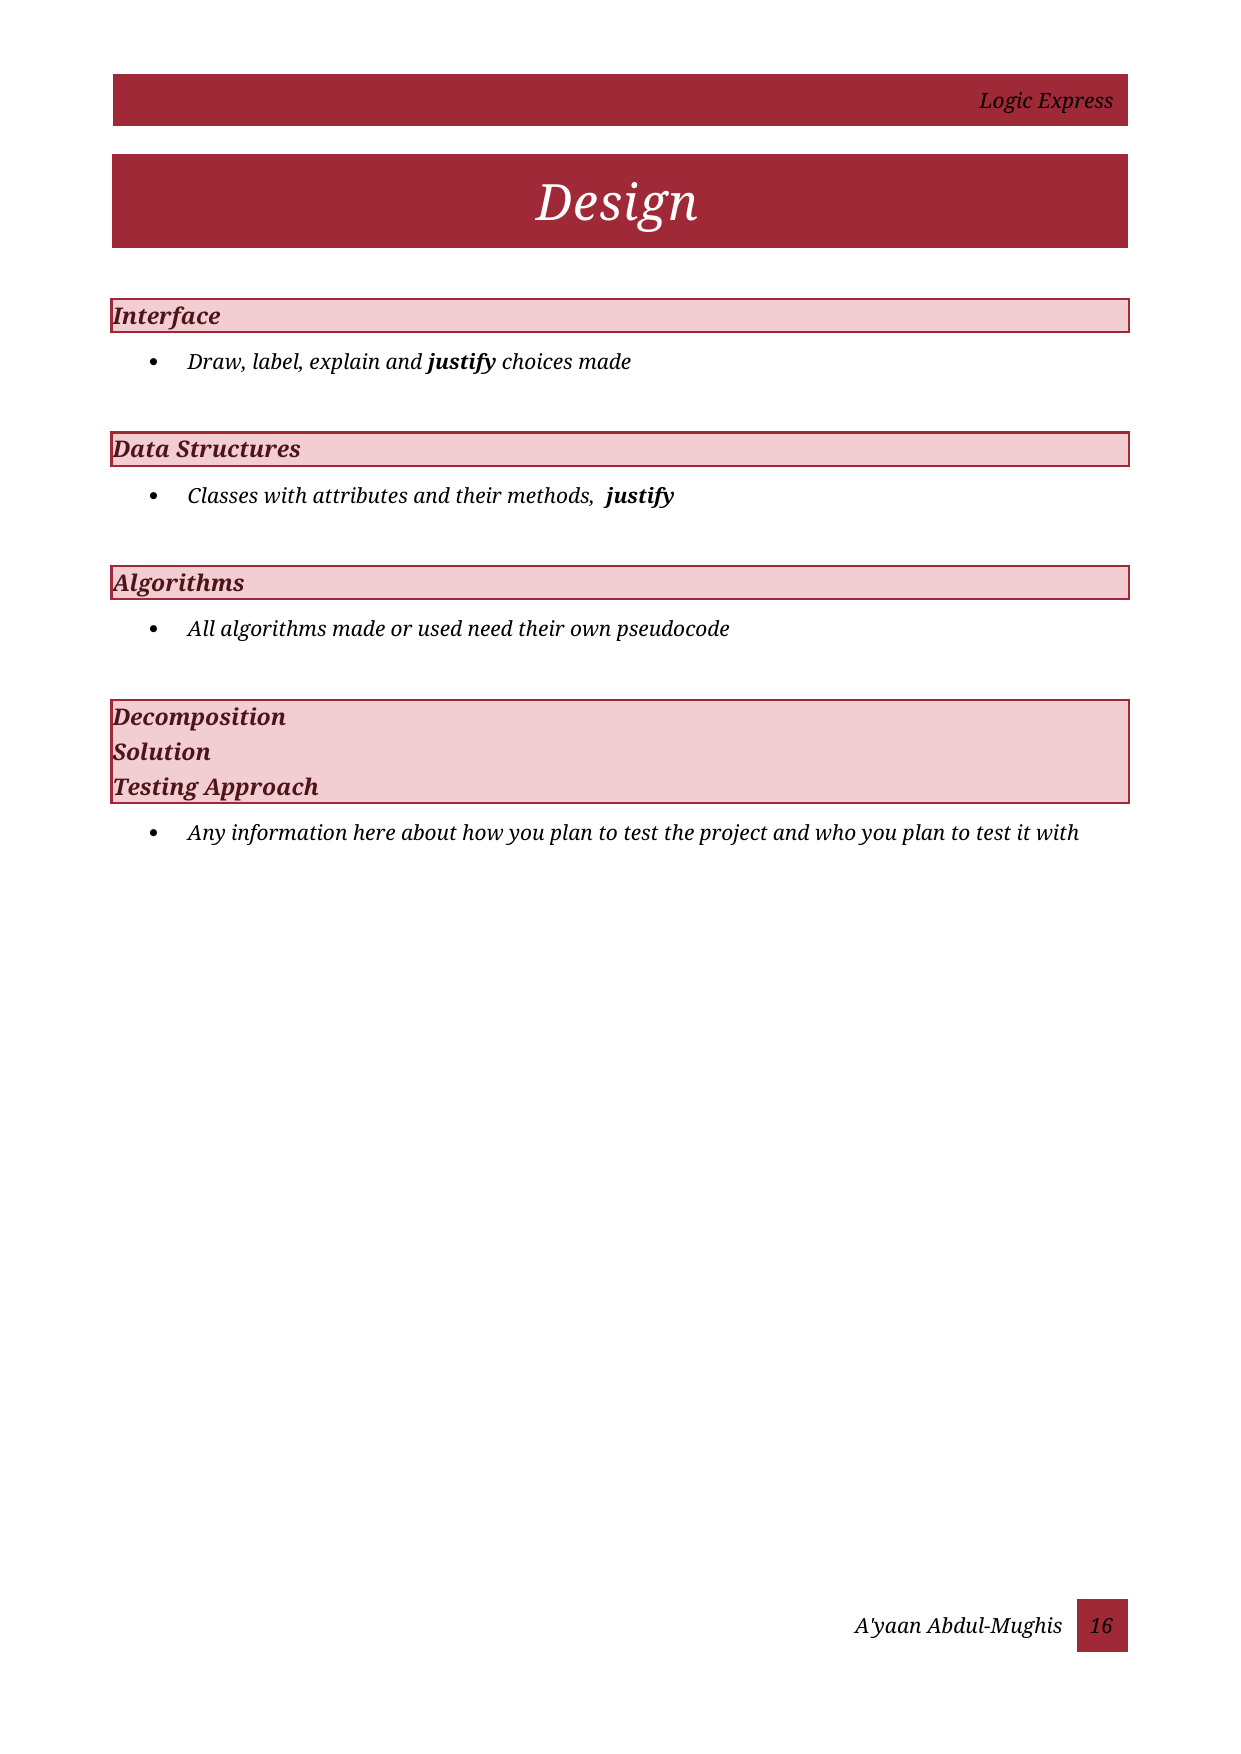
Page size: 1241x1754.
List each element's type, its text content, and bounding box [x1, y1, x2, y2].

subtitle Testing Approach [113, 769, 1128, 802]
subtitle Data Structures [113, 434, 1128, 465]
subtitle Interface [113, 300, 1128, 331]
list Classes with attributes and their methods, justify [150, 481, 1128, 509]
list All algorithms made or used need their own pseudocode [150, 614, 1128, 643]
title Design [112, 156, 1128, 248]
list Any information here about how you plan to test the project and who you plan to test it with [150, 818, 1128, 847]
subtitle Solution [113, 734, 1128, 767]
subtitle Decomposition [113, 701, 1128, 732]
subtitle Algorithms [113, 567, 1128, 598]
list Draw, label, explain and justify choices made [150, 347, 1128, 376]
